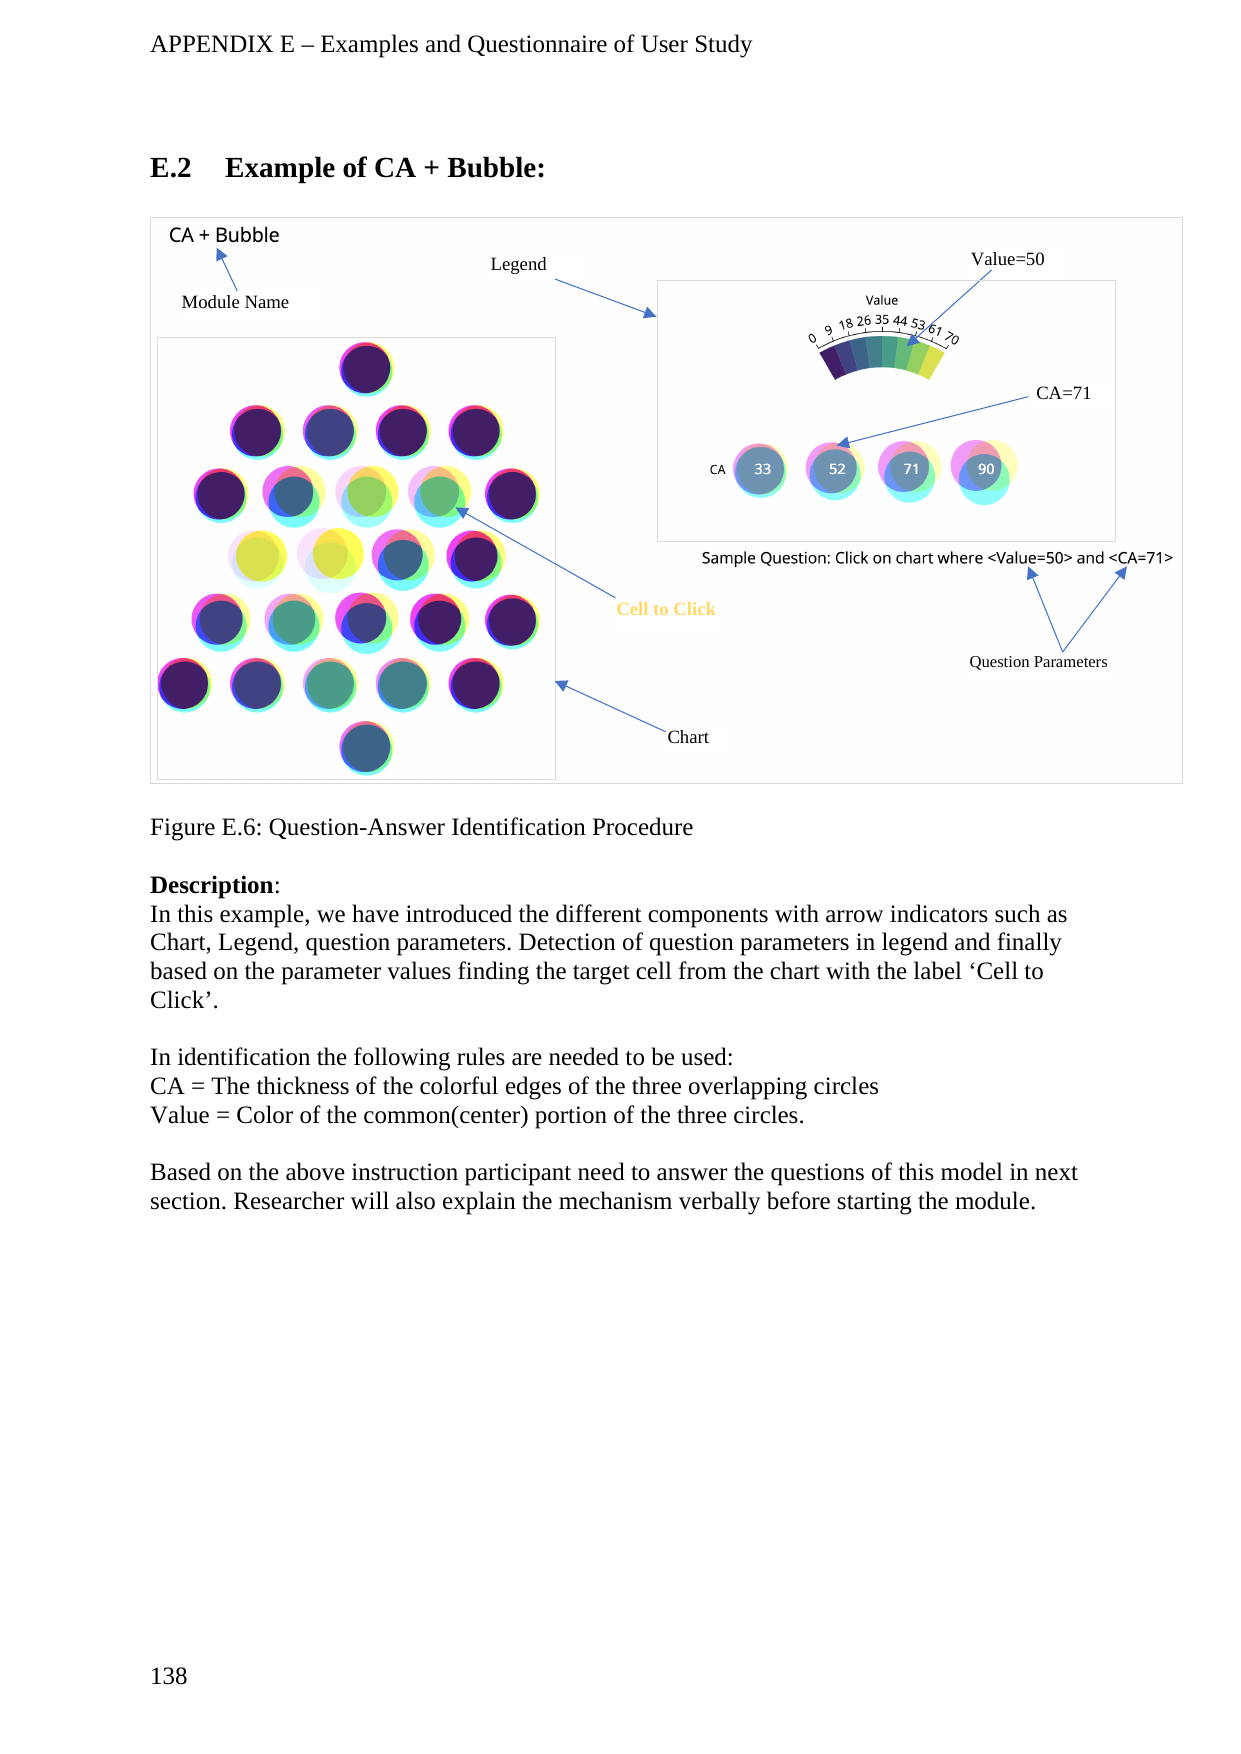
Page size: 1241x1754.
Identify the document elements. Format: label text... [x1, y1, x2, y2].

text CA = The thickness of the colorful edges of the three overlapping circles [150, 1071, 1090, 1100]
text Based on the above instruction participant need to answer the questions of this model in next section. Researcher will also explain the mechanism verbally before starting the module. [150, 1157, 1090, 1215]
text Figure E.6: Question-Answer Identification Procedure [150, 812, 1090, 841]
text Description: [150, 870, 1090, 899]
text Value = Color of the common(center) portion of the three circles. [150, 1100, 1090, 1129]
text E.2 Example of CA + Bubble: [150, 150, 1090, 183]
text In this example, we have introduced the different components with arrow indicators such as Chart, Legend, question parameters. Detection of question parameters in legend and finally based on the parameter values finding the target cell from the chart with the label ‘Cell to Click’. [150, 899, 1090, 1014]
picture [151, 218, 1182, 783]
text In identification the following rules are needed to be used: [150, 1042, 1090, 1071]
